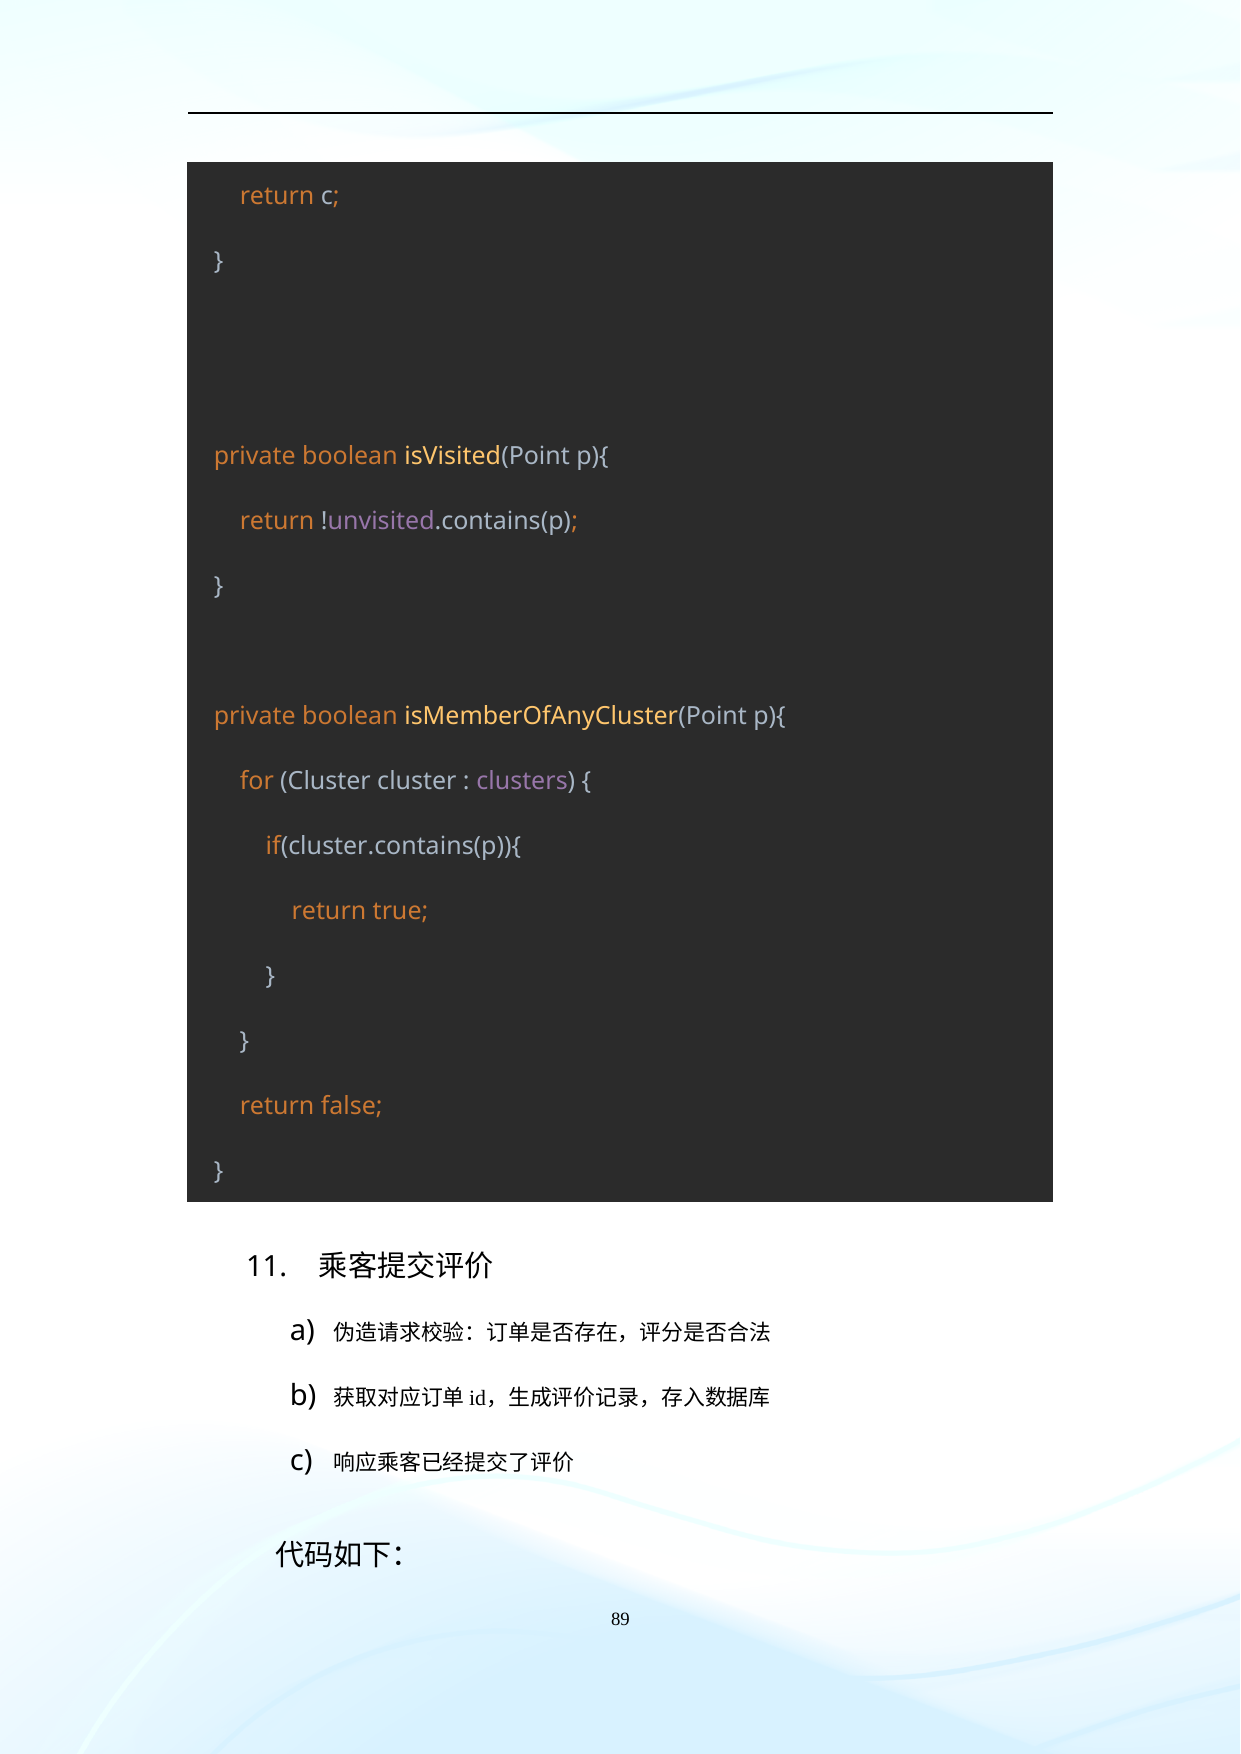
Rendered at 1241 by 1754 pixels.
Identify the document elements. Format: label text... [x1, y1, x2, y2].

list 获取对应订单id，生成评价记录，存入数据库 [289, 1361, 1053, 1426]
list 响应乘客已经提交了评价 [289, 1426, 1053, 1491]
list 伪造请求校验：订单是否存在，评分是否合法 [289, 1296, 1053, 1361]
list 乘客提交评价 [246, 1231, 1053, 1296]
text 代码如下： [275, 1520, 1053, 1585]
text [187, 162, 1053, 1202]
